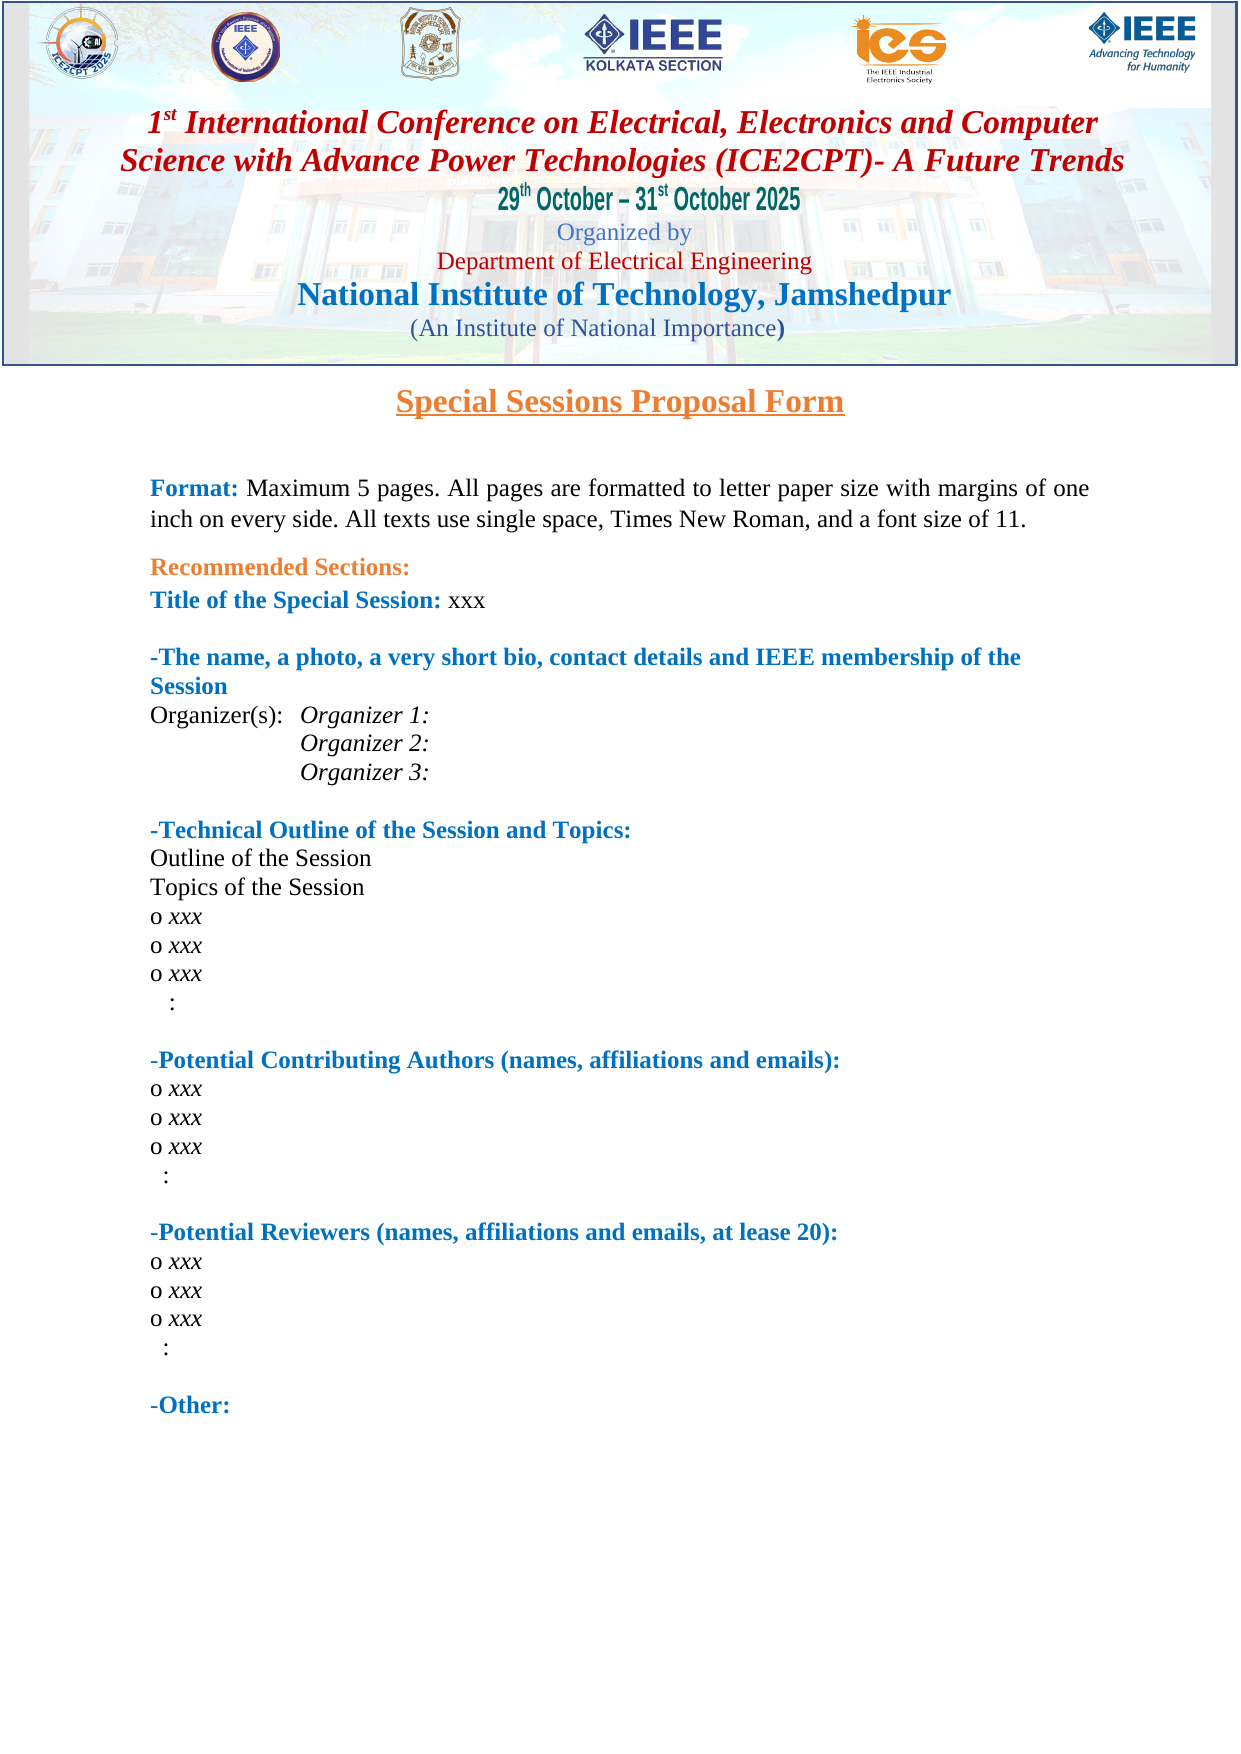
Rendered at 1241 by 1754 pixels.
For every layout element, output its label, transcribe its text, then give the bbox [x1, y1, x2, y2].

text Outline of the Session [150, 843, 1090, 872]
picture [1088, 12, 1196, 73]
text o xxx [150, 930, 1090, 958]
text Title of the Special Session: xxx [150, 585, 1090, 613]
text -Other: [150, 1390, 1090, 1418]
text o xxx [150, 1275, 1090, 1303]
text -The name, a photo, a very short bio, contact details and IEEE membership of the Session [150, 642, 1090, 700]
text : [150, 1160, 1090, 1188]
text o xxx [150, 1073, 1090, 1102]
text o xxx [150, 1246, 1090, 1275]
text o xxx [150, 958, 1090, 987]
picture [582, 11, 725, 74]
text -Potential Reviewers (names, affiliations and emails, at lease 20): [150, 1217, 1090, 1246]
text Recommended Sections: [150, 552, 1090, 581]
picture [850, 15, 947, 84]
picture [32, 0, 122, 84]
text Topics of the Session [150, 872, 1090, 901]
text -Technical Outline of the Session and Topics: [150, 815, 1090, 843]
text Format: Maximum 5 pages. All pages are formatted to letter paper size with margins of one inch on every side. All texts use single space, Times New Roman, and a font size of 11. [150, 473, 1090, 533]
text o xxx [150, 1303, 1090, 1332]
text Organizer 3: [225, 757, 1090, 786]
text Special Sessions Proposal Form [150, 381, 1090, 419]
text : [150, 987, 1090, 1016]
text Organizer 2: [225, 728, 1090, 757]
text o xxx [150, 1102, 1090, 1131]
text : [150, 1332, 1090, 1361]
picture [211, 12, 280, 82]
text Organizer(s): Organizer 1: [150, 700, 1090, 728]
text -Potential Contributing Authors (names, affiliations and emails): [150, 1045, 1090, 1073]
text o xxx [150, 1131, 1090, 1160]
text o xxx [150, 901, 1090, 930]
picture [400, 7, 461, 81]
